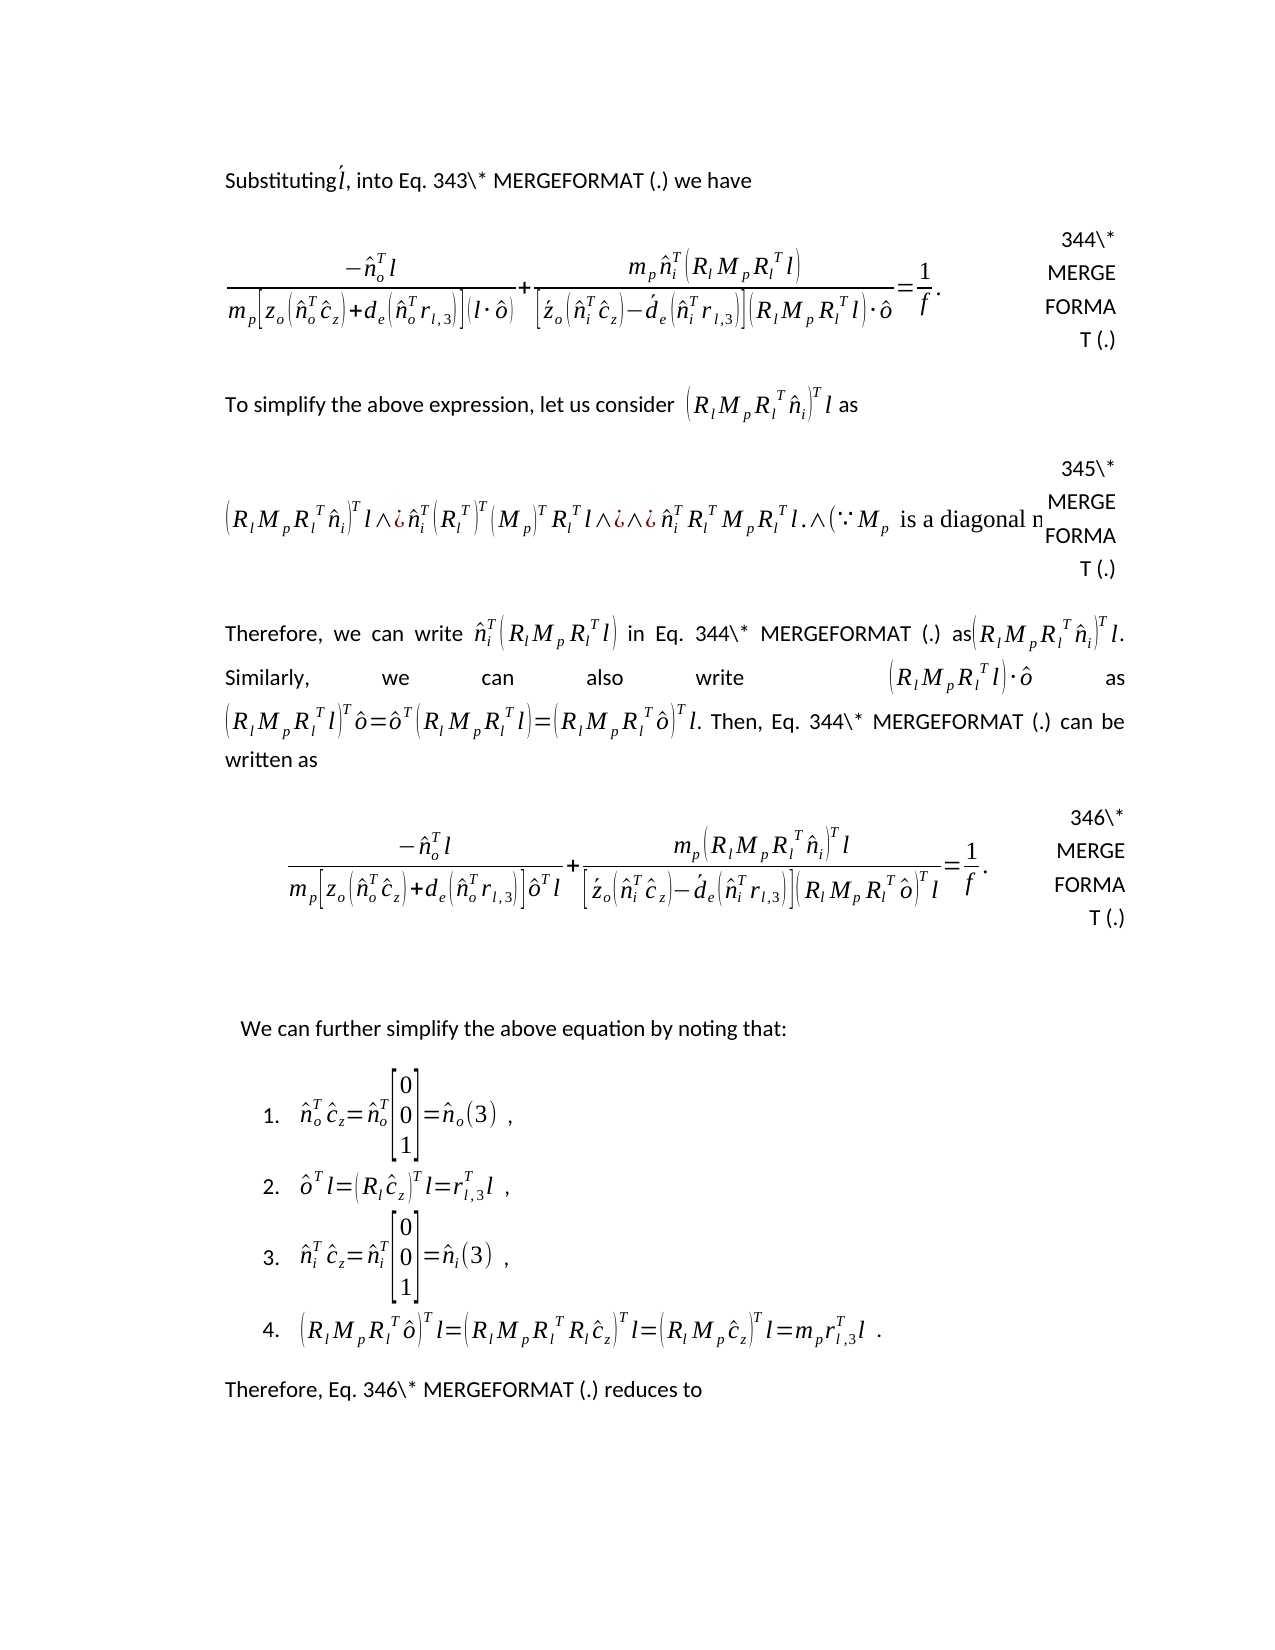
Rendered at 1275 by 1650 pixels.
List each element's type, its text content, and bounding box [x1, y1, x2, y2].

text Therefore, Eq. (3.46) reduces to [225, 1375, 1125, 1403]
text We can further simplify the above equation by noting that: [225, 1014, 1125, 1042]
list , [262, 1167, 1125, 1205]
text To simplify the above expression, let us consider as [225, 384, 1125, 424]
table_header [225, 450, 1042, 613]
list . [262, 1309, 1125, 1350]
text Substituting, into Eq. (3.43) we have [225, 165, 1125, 196]
table_header [225, 799, 1050, 961]
table_header [1042, 221, 1116, 384]
table_header [225, 221, 1042, 384]
table_header [1042, 450, 1116, 613]
table_header [1050, 799, 1125, 961]
text Therefore, we can write in Eq. (3.44) as. Similarly, we can also write as. Then, Eq. (3.44) can be written as [225, 613, 1125, 773]
list , [262, 1067, 1125, 1163]
list , [262, 1209, 1125, 1305]
